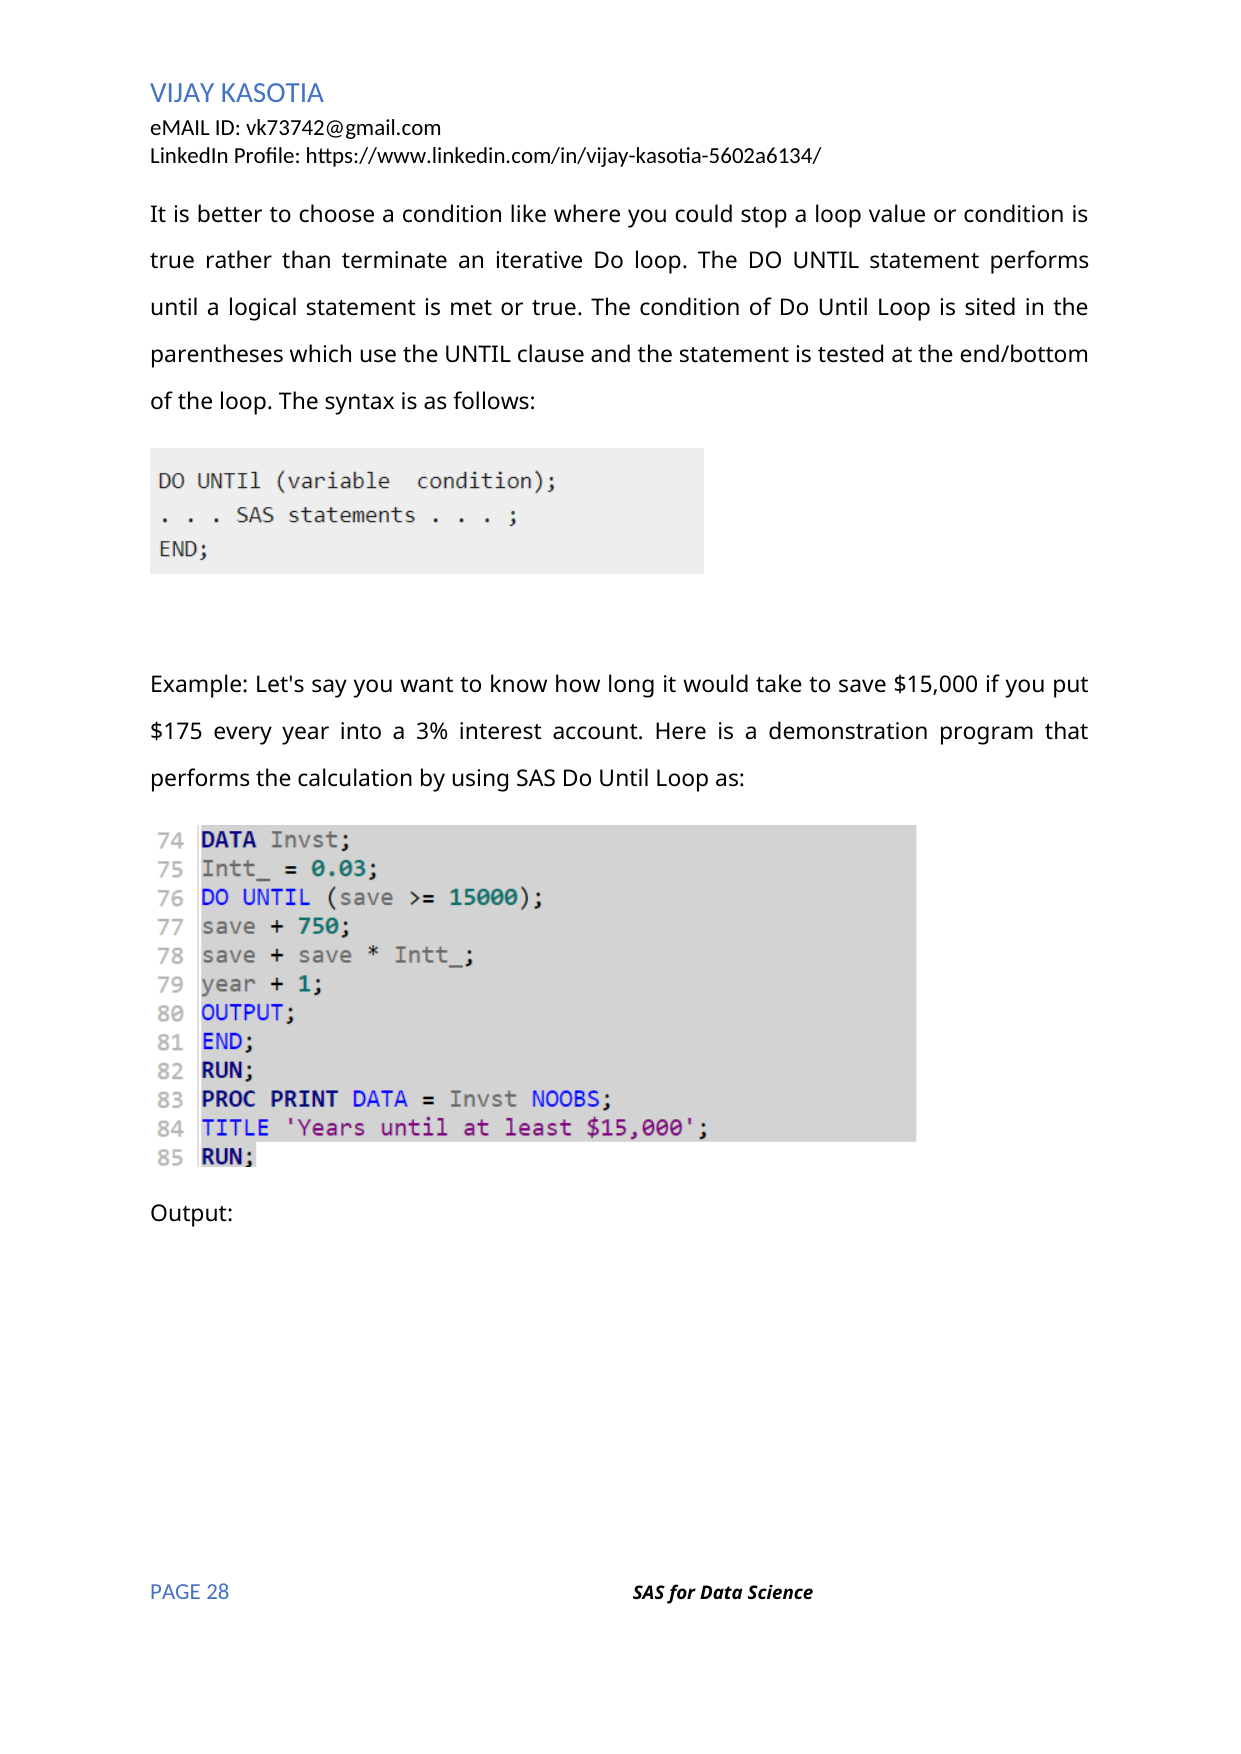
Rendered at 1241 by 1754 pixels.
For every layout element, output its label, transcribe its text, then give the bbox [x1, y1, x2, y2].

picture [150, 448, 704, 574]
text Output: [150, 1197, 1090, 1228]
text It is better to choose a condition like where you could stop a loop value or condition is true rather than terminate an iterative Do loop. The DO UNTIL statement performs until a logical statement is met or true. The condition of Do Until Loop is sited in the parentheses which use the UNTIL clause and the statement is tested at the end/bottom of the loop. The syntax is as follows: [150, 198, 1090, 416]
text Example: Let's say you want to know how long it would take to save $15,000 if you put $175 every year into a 3% interest account. Here is a demonstration program that performs the calculation by using SAS Do Until Loop as: [150, 668, 1090, 793]
picture [150, 825, 917, 1167]
